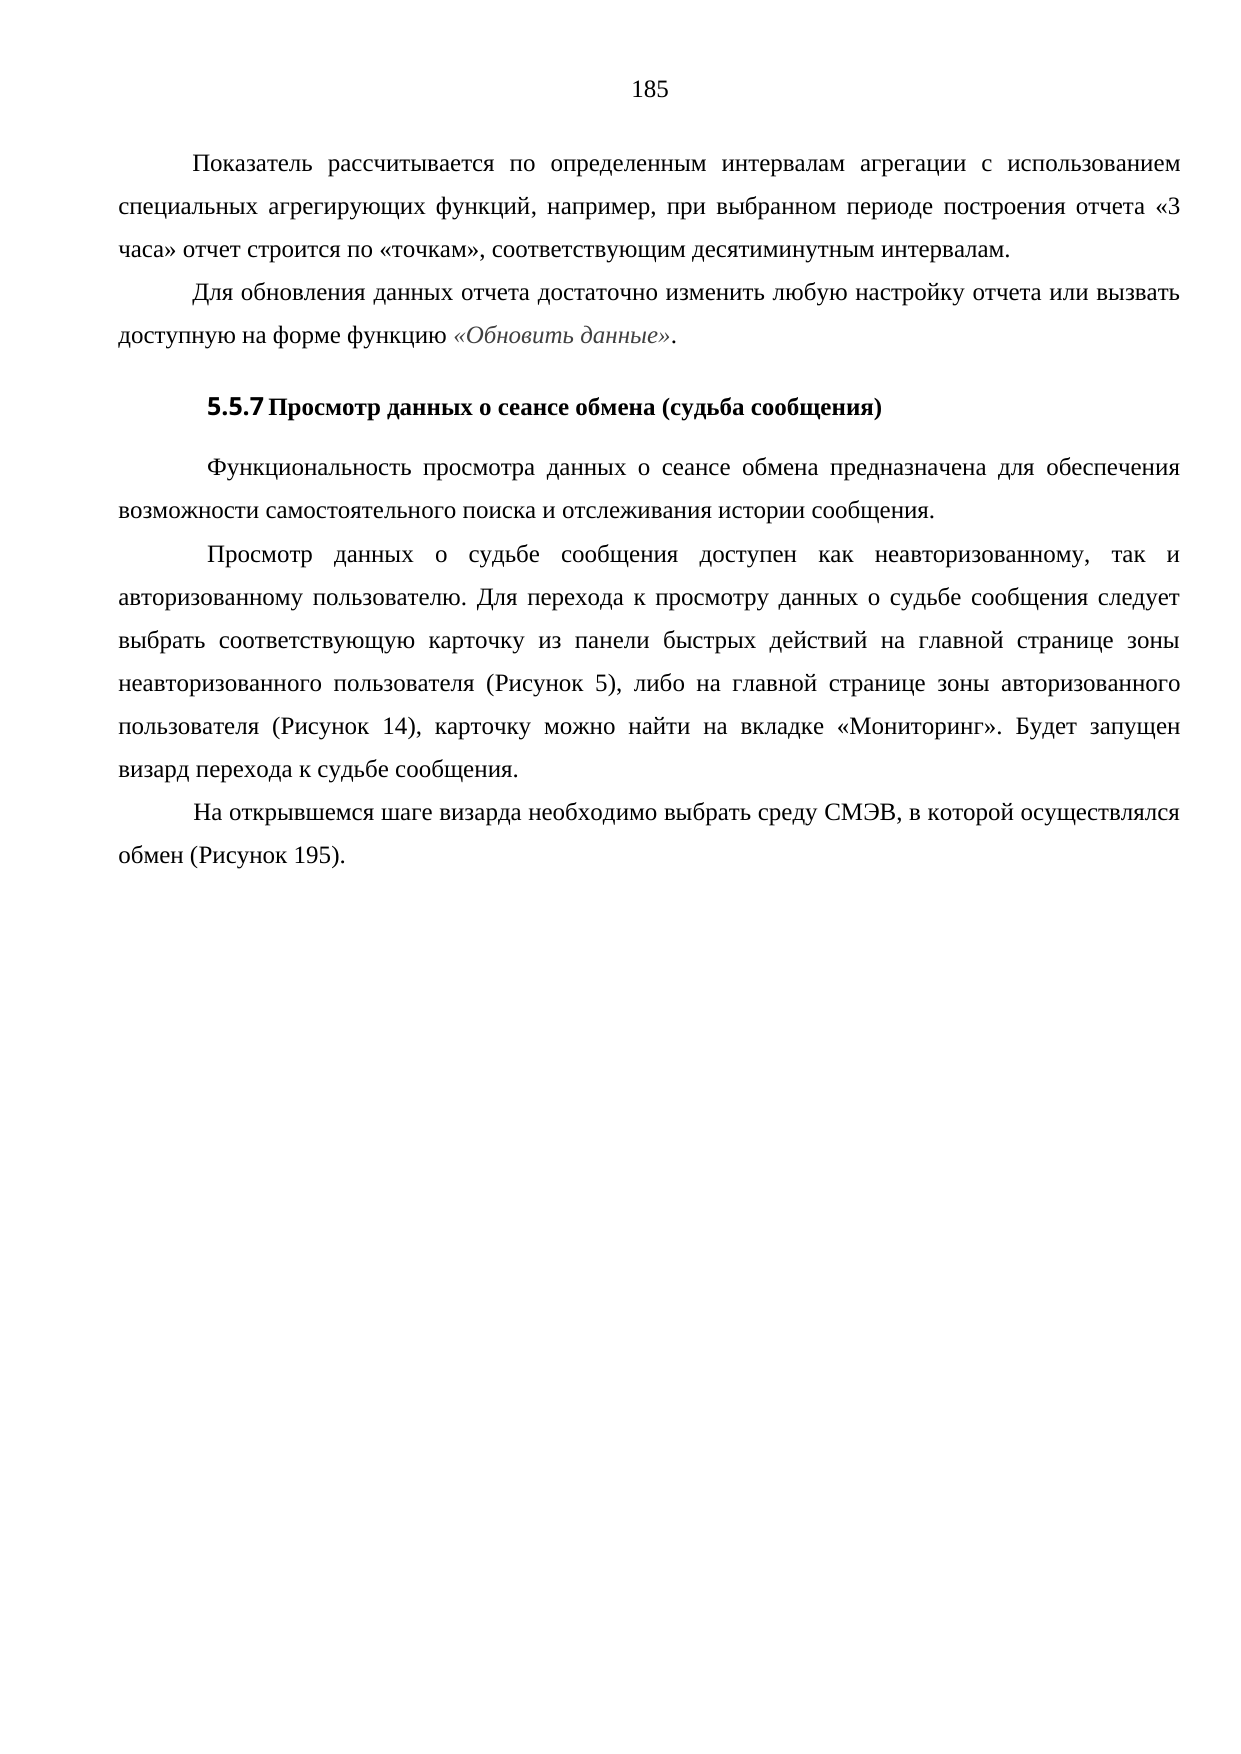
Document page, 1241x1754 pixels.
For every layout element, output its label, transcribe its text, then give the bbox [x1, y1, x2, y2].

subtitle Просмотр данных о сеансе обмена (судьба сообщения) [207, 388, 1181, 422]
text Просмотр данных о судьбе сообщения доступен как неавторизованному, так и авторизованному пользователю. Для перехода к просмотру данных о судьбе сообщения следует выбрать соответствующую карточку из панели быстрых действий на главной странице зоны неавторизованного пользователя (Рисунок 5), либо на главной странице зоны авторизованного пользователя (Рисунок 14), карточку можно найти на вкладке «Мониторинг». Будет запущен визард перехода к судьбе сообщения. [118, 539, 1181, 783]
text На открывшемся шаге визарда необходимо выбрать среду СМЭВ, в которой осуществлялся обмен (Рисунок 195). [118, 797, 1181, 869]
text Функциональность просмотра данных о сеансе обмена предназначена для обеспечения возможности самостоятельного поиска и отслеживания истории сообщения. [118, 452, 1181, 524]
text Показатель рассчитывается по определенным интервалам агрегации с использованием специальных агрегирующих функций, например, при выбранном периоде построения отчета «3 часа» отчет строится по «точкам», соответствующим десятиминутным интервалам. [118, 148, 1181, 263]
text Для обновления данных отчета достаточно изменить любую настройку отчета или вызвать доступную на форме функцию «Обновить данные». [118, 277, 1181, 349]
